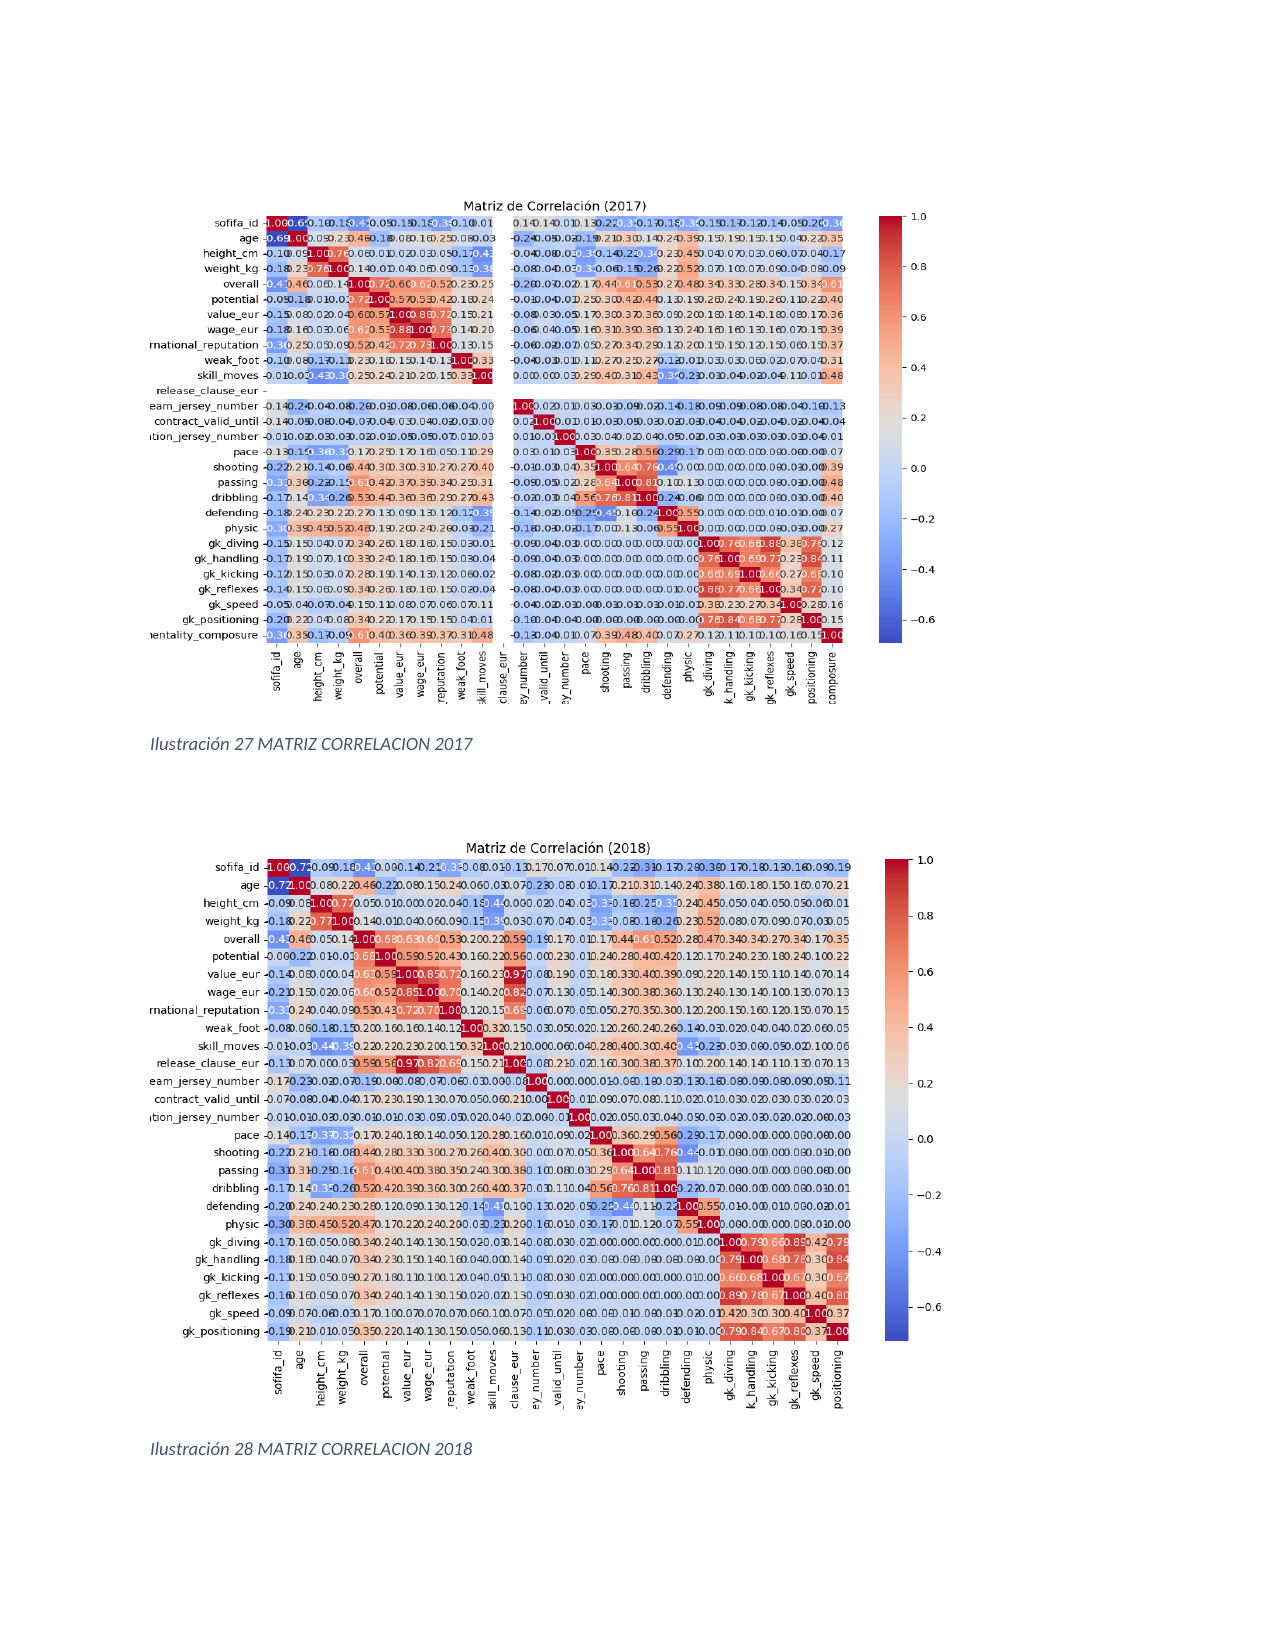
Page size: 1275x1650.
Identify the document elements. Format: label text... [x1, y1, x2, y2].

picture [150, 784, 1087, 1409]
text Ilustración 27 MATRIZ CORRELACION 2017 [150, 732, 1125, 755]
text Ilustración 28 MATRIZ CORRELACION 2018 [150, 1437, 1125, 1460]
picture [150, 150, 1079, 704]
